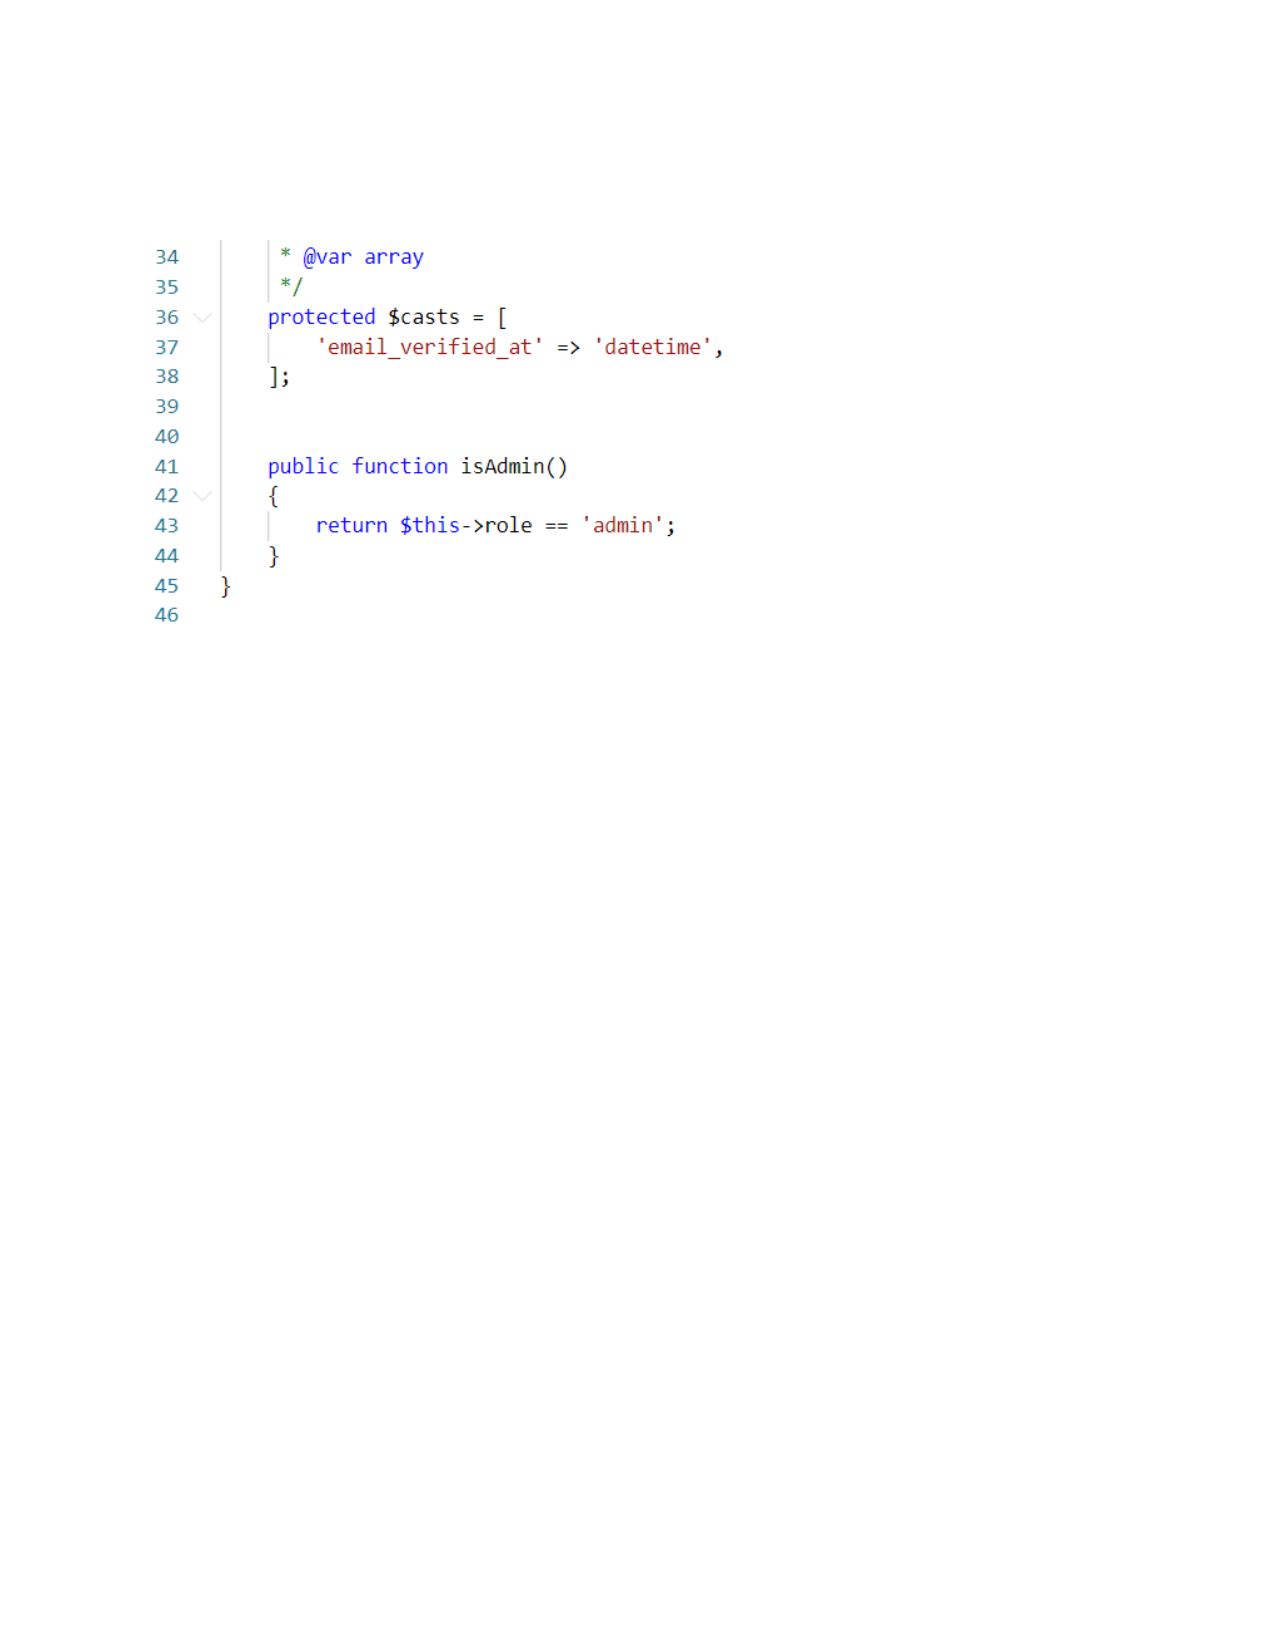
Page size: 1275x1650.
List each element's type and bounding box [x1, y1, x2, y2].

picture [150, 240, 812, 648]
